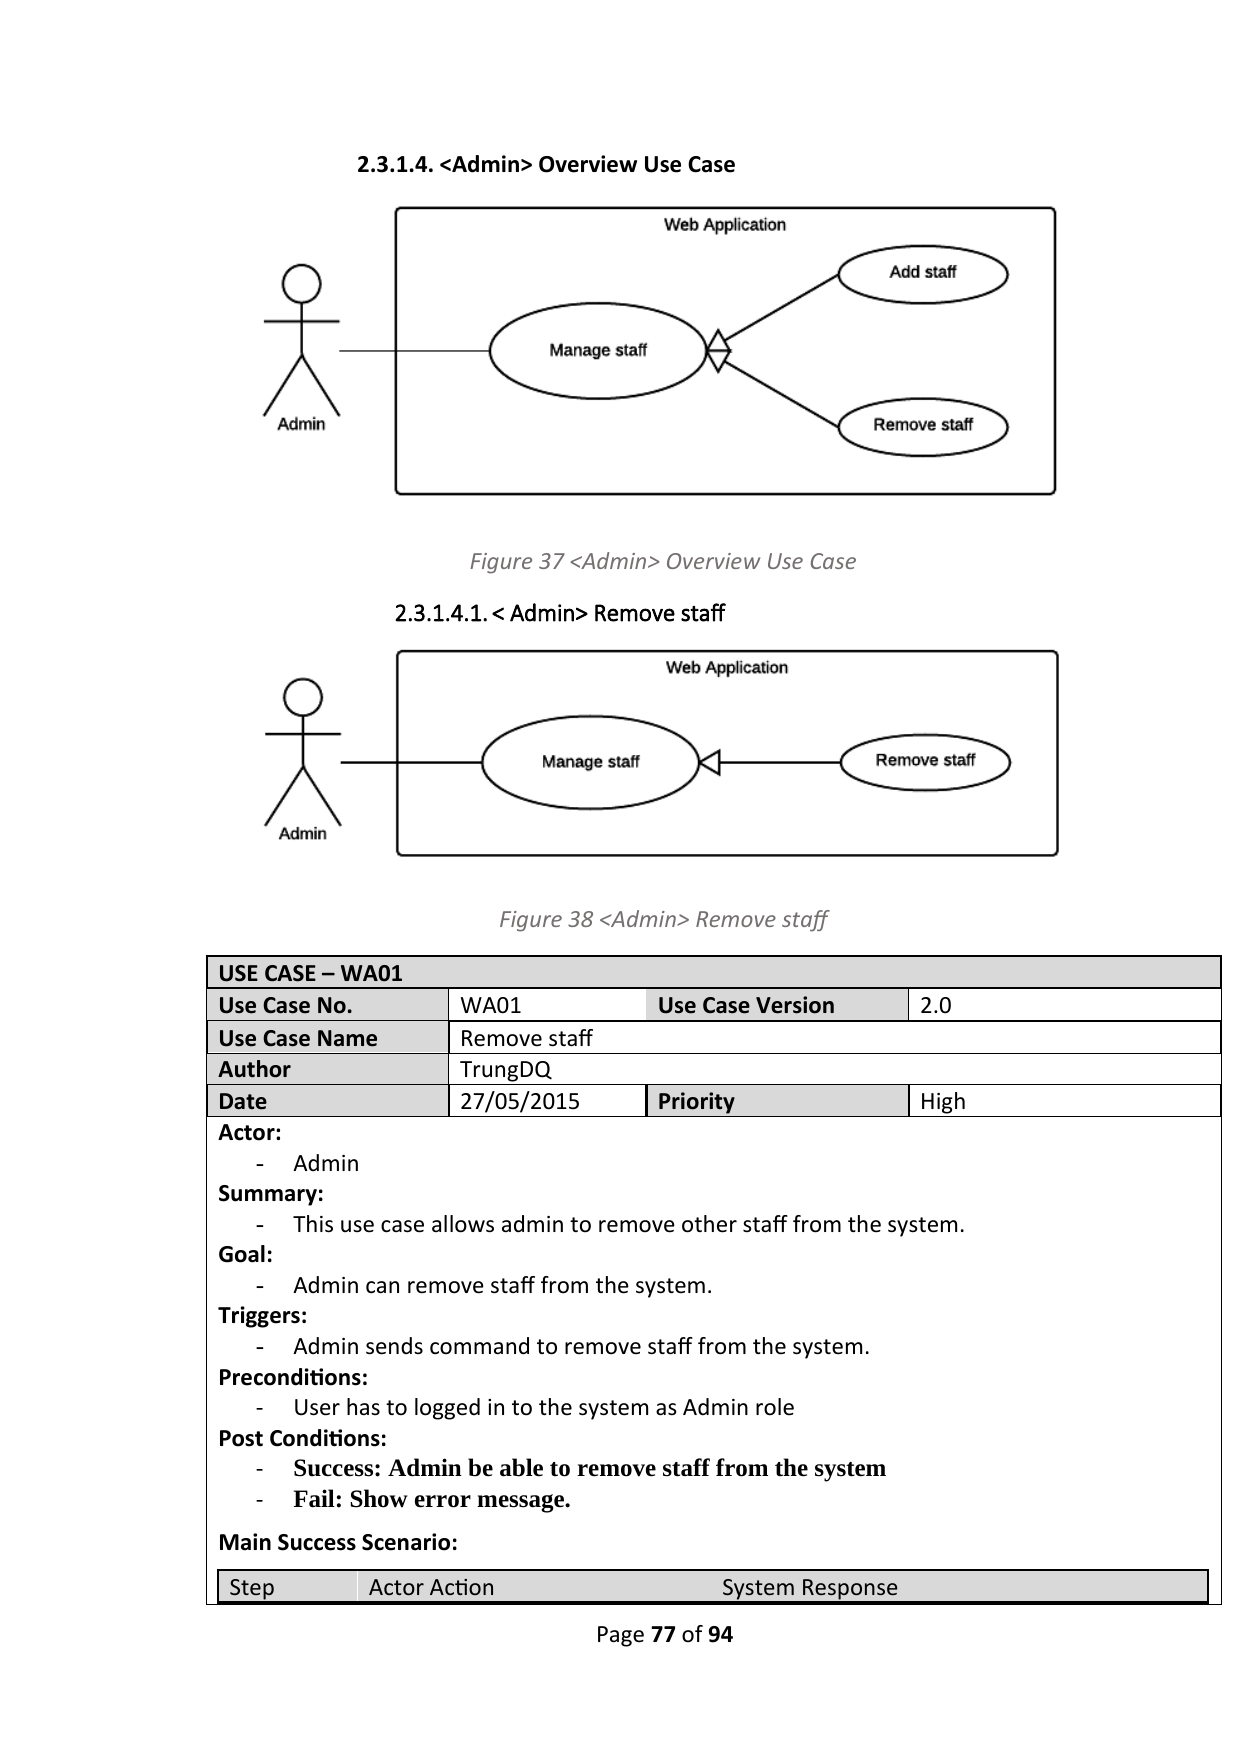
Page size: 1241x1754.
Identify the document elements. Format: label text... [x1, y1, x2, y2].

picture [244, 629, 1084, 884]
table_cell Use Case No. [207, 989, 448, 1020]
table_cell TrungDQ [449, 1054, 1221, 1084]
subtitle <Admin> Overview Use Case [357, 148, 1122, 178]
table_header USE CASE – WA01 [208, 957, 1220, 987]
table_cell Priority [648, 1085, 908, 1116]
table_cell Date [208, 1085, 448, 1116]
table_cell 2.0 [909, 989, 1221, 1020]
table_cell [207, 1117, 1221, 1603]
table_cell Author [207, 1054, 448, 1084]
table_cell High [910, 1085, 1220, 1116]
table_cell Use Case Name [208, 1021, 448, 1052]
table_cell 27/05/2015 [450, 1085, 645, 1116]
table_cell Remove staff [450, 1022, 1220, 1052]
subtitle < Admin> Remove staff [394, 596, 1122, 627]
table_cell Use Case Version [646, 989, 908, 1020]
picture [244, 180, 1084, 526]
table_cell WA01 [449, 989, 646, 1020]
